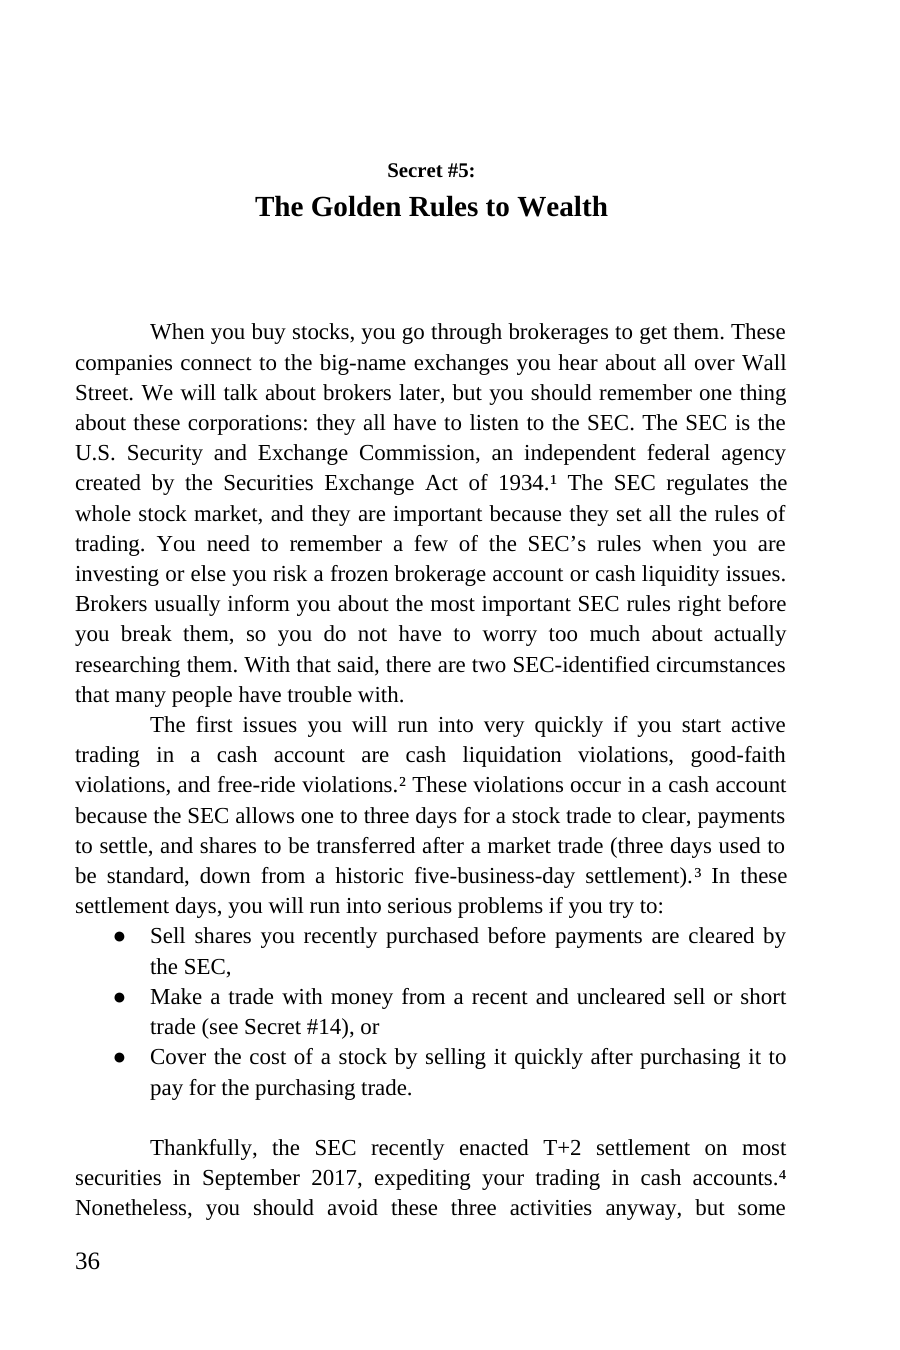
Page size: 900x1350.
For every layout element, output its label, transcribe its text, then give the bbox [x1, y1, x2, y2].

subtitle The Golden Rules to Wealth [75, 151, 787, 223]
list Make a trade with money from a recent and uncleared sell or short trade (see Secret #14), or [112, 983, 787, 1039]
list Cover the cost of a stock by selling it quickly after purchasing it to pay for the purchasing trade. [112, 1043, 787, 1100]
text The first issues you will run into very quickly if you start active trading in a cash account are cash liquidation violations, good-faith violations, and free-ride violations.² These violations occur in a cash account because the SEC allows one to three days for a stock trade to clear, payments to settle, and shares to be transferred after a market trade (three days used to be standard, down from a historic five-business-day settlement).³ In these settlement days, you will run into serious problems if you try to: [75, 711, 787, 919]
text When you buy stocks, you go through brokerages to get them. These companies connect to the big-name exchanges you hear about all over Wall Street. We will talk about brokers later, but you should remember one thing about these corporations: they all have to listen to the SEC. The SEC is the U.S. Security and Exchange Commission, an independent federal agency created by the Securities Exchange Act of 1934.¹ The SEC regulates the whole stock market, and they are important because they set all the rules of trading. You need to remember a few of the SEC’s rules when you are investing or else you risk a frozen brokerage account or cash liquidity issues. Brokers usually inform you about the most important SEC rules right before you break them, so you do not have to worry too much about actually researching them. With that said, there are two SEC-identified circumstances that many people have trouble with. [75, 318, 787, 707]
list Sell shares you recently purchased before payments are cleared by the SEC, [112, 922, 787, 979]
